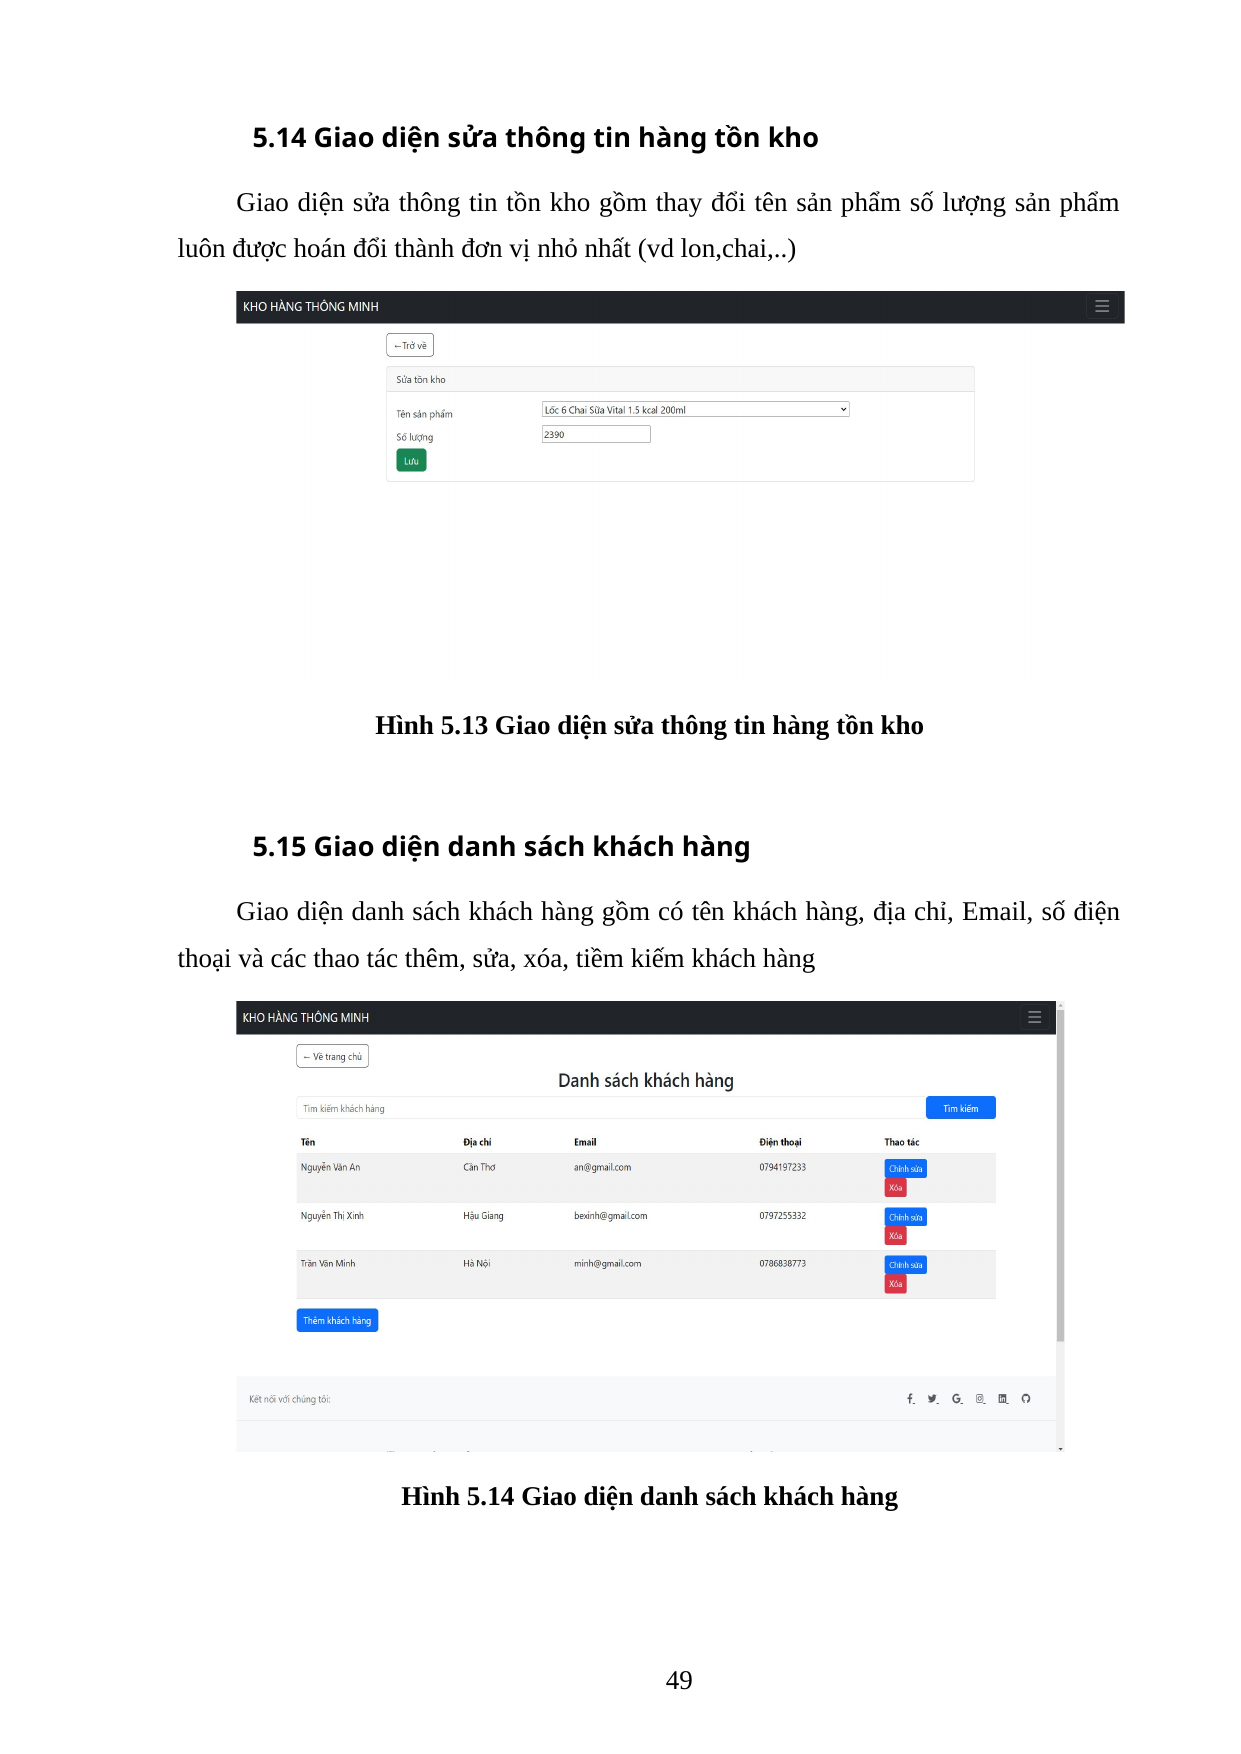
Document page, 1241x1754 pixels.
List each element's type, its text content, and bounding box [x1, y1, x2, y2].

text Giao diện sửa thông tin tồn kho gồm thay đổi tên sản phẩm số lượng sản phẩm luôn được hoán đổi thành đơn vị nhỏ nhất (vd lon,chai,..) [177, 186, 1122, 264]
text Giao diện danh sách khách hàng gồm có tên khách hàng, địa chỉ, Email, số điện thoại và các thao tác thêm, sửa, xóa, tiềm kiếm khách hàng [177, 895, 1122, 973]
picture [236, 291, 1125, 681]
subtitle 5.15 Giao diện danh sách khách hàng [177, 827, 1122, 864]
subtitle 5.14 Giao diện sửa thông tin hàng tồn kho [177, 118, 1122, 155]
text Hình 5.13 Giao diện sửa thông tin hàng tồn kho [177, 709, 1122, 740]
picture [236, 1001, 1065, 1452]
text Hình 5.14 Giao diện danh sách khách hàng [177, 1480, 1122, 1511]
